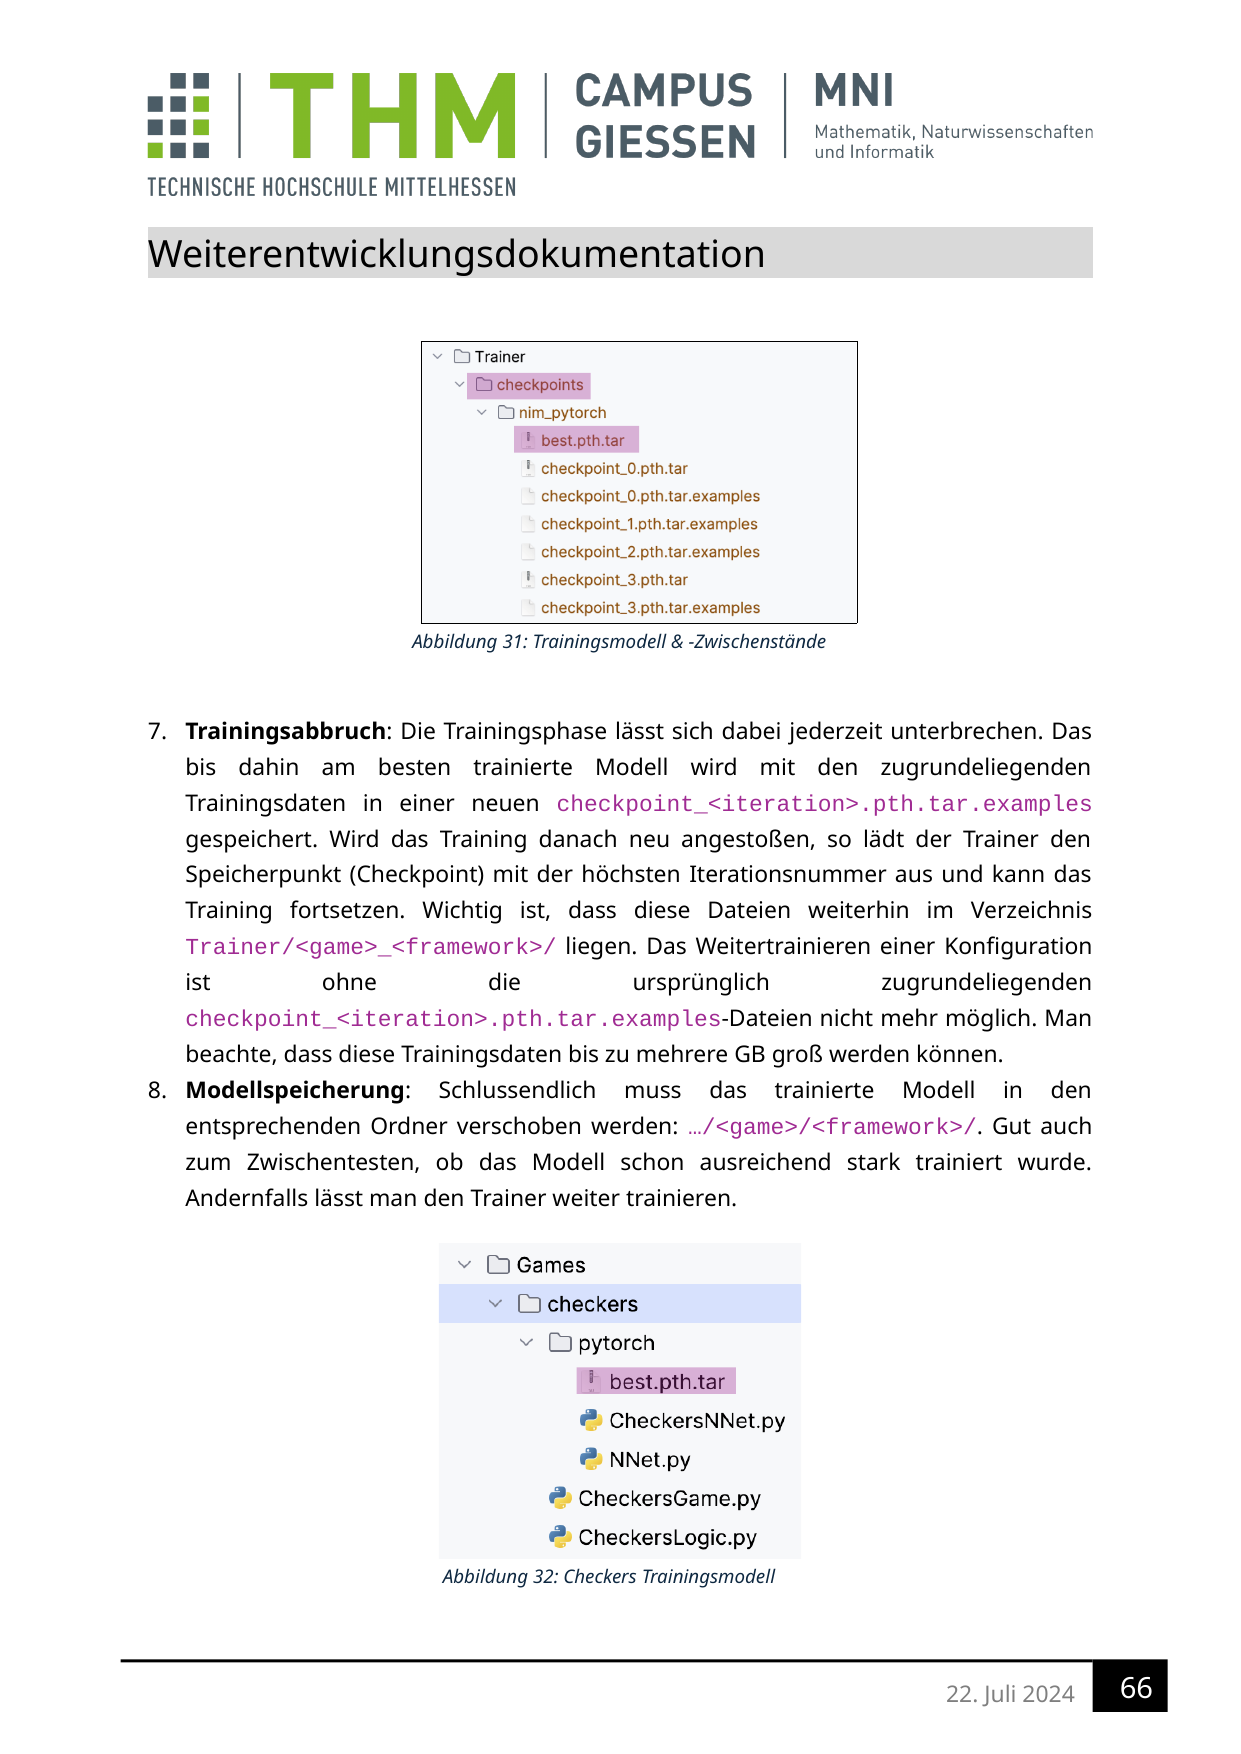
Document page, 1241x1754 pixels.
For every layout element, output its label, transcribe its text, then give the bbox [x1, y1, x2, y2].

list Trainingsabbruch: Die Trainingsphase lässt sich dabei jederzeit unterbrechen. Das bis dahin am besten trainierte Modell wird mit den zugrundeliegenden Trainingsdaten in einer neuen checkpoint_<iteration>.pth.tar.examples gespeichert. Wird das Training danach neu angestoßen, so lädt der Trainer den Speicherpunkt (Checkpoint) mit der höchsten Iterationsnummer aus und kann das Training fortsetzen. Wichtig ist, dass diese Dateien weiterhin im Verzeichnis Trainer/<game>_<framework>/ liegen. Das Weitertrainieren einer Konfiguration ist ohne die ursprünglich zugrundeliegenden checkpoint_<iteration>.pth.tar.examples-Dateien nicht mehr möglich. Man beachte, dass diese Trainingsdaten bis zu mehrere GB groß werden können. [148, 714, 1093, 1069]
text Abbildung 31: Trainingsmodell & -Zwischenstände [148, 628, 1093, 654]
picture [438, 1243, 802, 1559]
picture [147, 73, 1093, 196]
picture [422, 342, 857, 623]
list Modellspeicherung: Schlussendlich muss das trainierte Modell in den entsprechenden Ordner verschoben werden: …/<game>/<framework>/. Gut auch zum Zwischentesten, ob das Modell schon ausreichend stark trainiert wurde. Andernfalls lässt man den Trainer weiter trainieren. [148, 1074, 1093, 1213]
text Abbildung 32: Checkers Trainingsmodell [369, 1563, 1093, 1589]
